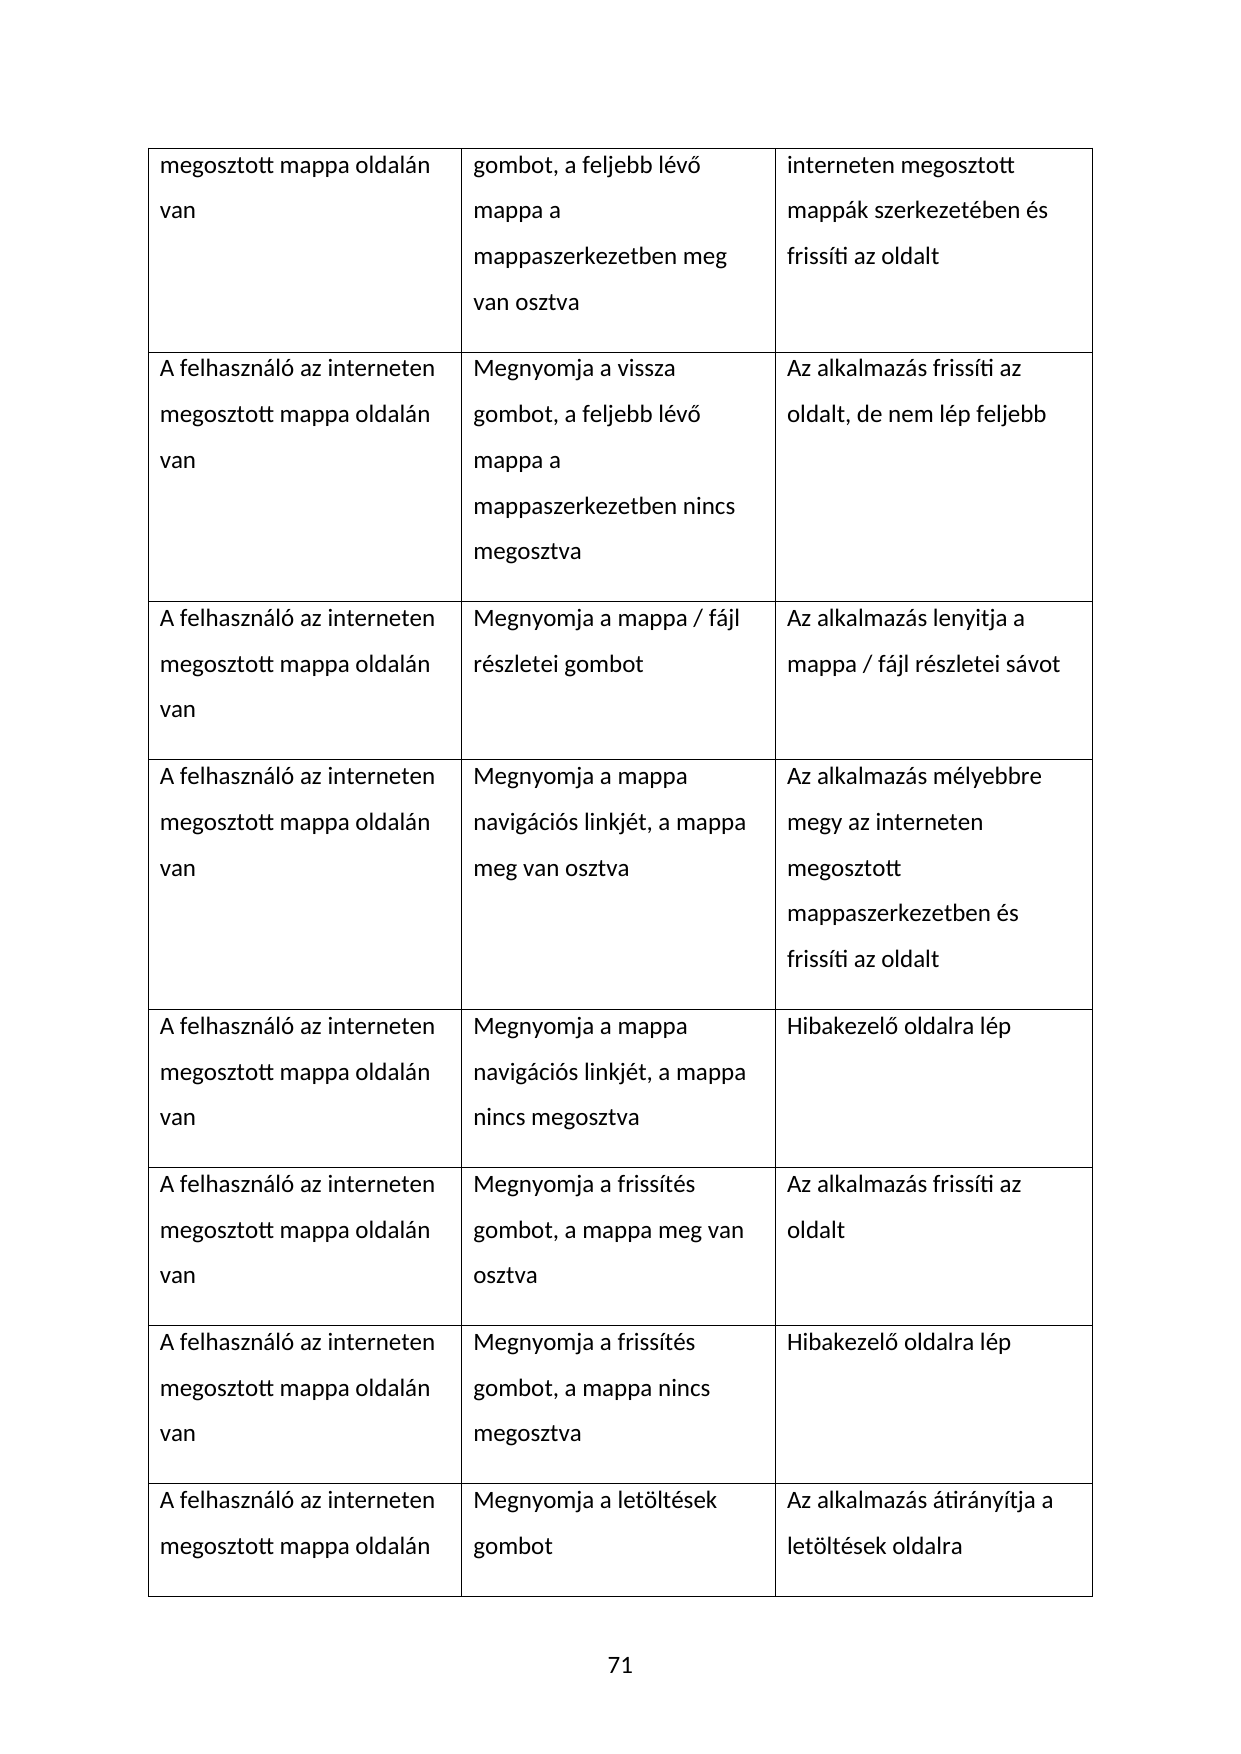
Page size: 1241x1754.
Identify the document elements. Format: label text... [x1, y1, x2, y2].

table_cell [149, 1326, 461, 1483]
table_cell Az alkalmazás lenyitja a mappa / fájl részletei sávot [776, 602, 1092, 759]
table_cell Megnyomja a mappa navigációs linkjét, a mappa meg van osztva [462, 760, 775, 1009]
table_cell Megnyomja a mappa navigációs linkjét, a mappa nincs megosztva [462, 1010, 775, 1167]
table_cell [776, 1484, 1092, 1596]
table_cell Megnyomja a vissza gombot, a feljebb lévő mappa a mappaszerkezetben nincs megosztva [462, 353, 775, 601]
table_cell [462, 149, 775, 352]
table_cell A felhasználó az interneten megosztott mappa oldalán van [149, 1168, 461, 1325]
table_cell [776, 149, 1092, 352]
table_cell Megnyomja a mappa / fájl részletei gombot [462, 602, 775, 759]
table_cell Megnyomja a frissítés gombot, a mappa meg van osztva [462, 1168, 775, 1325]
table_cell Hibakezelő oldalra lép [776, 1326, 1092, 1483]
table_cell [462, 1484, 775, 1596]
table_cell Az alkalmazás frissíti az oldalt, de nem lép feljebb [776, 353, 1092, 601]
table_cell A felhasználó az interneten megosztott mappa oldalán van [149, 602, 461, 759]
table_cell A felhasználó az interneten megosztott mappa oldalán van [149, 353, 461, 601]
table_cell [149, 149, 461, 352]
table_cell A felhasználó az interneten megosztott mappa oldalán van [149, 1010, 461, 1167]
table_cell A felhasználó az interneten megosztott mappa oldalán van [149, 760, 461, 1009]
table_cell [149, 1484, 461, 1596]
table_cell Az alkalmazás frissíti az oldalt [776, 1168, 1092, 1325]
table_cell Az alkalmazás mélyebbre megy az interneten megosztott mappaszerkezetben és frissíti az oldalt [776, 760, 1092, 1009]
table_cell Megnyomja a frissítés gombot, a mappa nincs megosztva [462, 1326, 775, 1483]
table_cell Hibakezelő oldalra lép [776, 1010, 1092, 1167]
